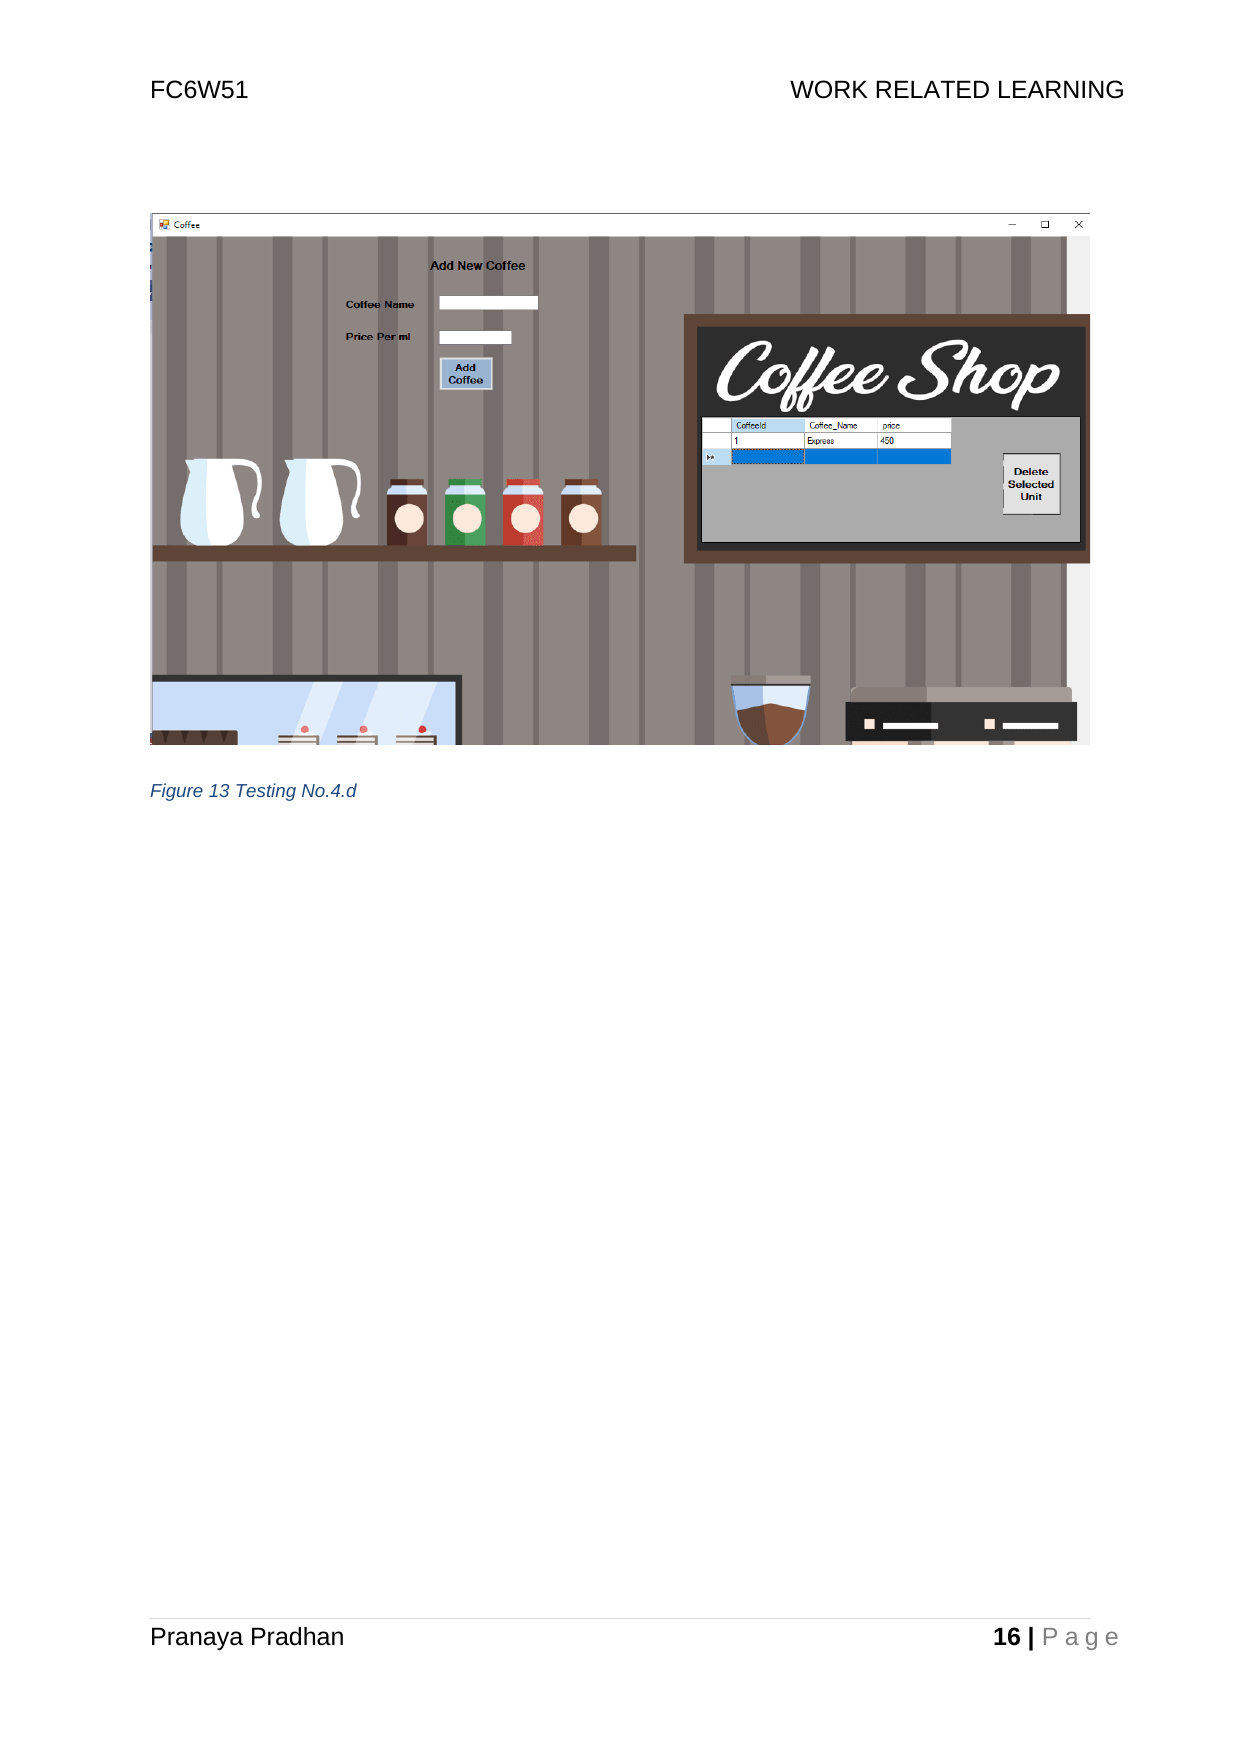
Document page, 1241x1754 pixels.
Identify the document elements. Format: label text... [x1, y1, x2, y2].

picture [150, 213, 1091, 745]
text Figure 13 Testing No.4.d [150, 779, 1090, 801]
